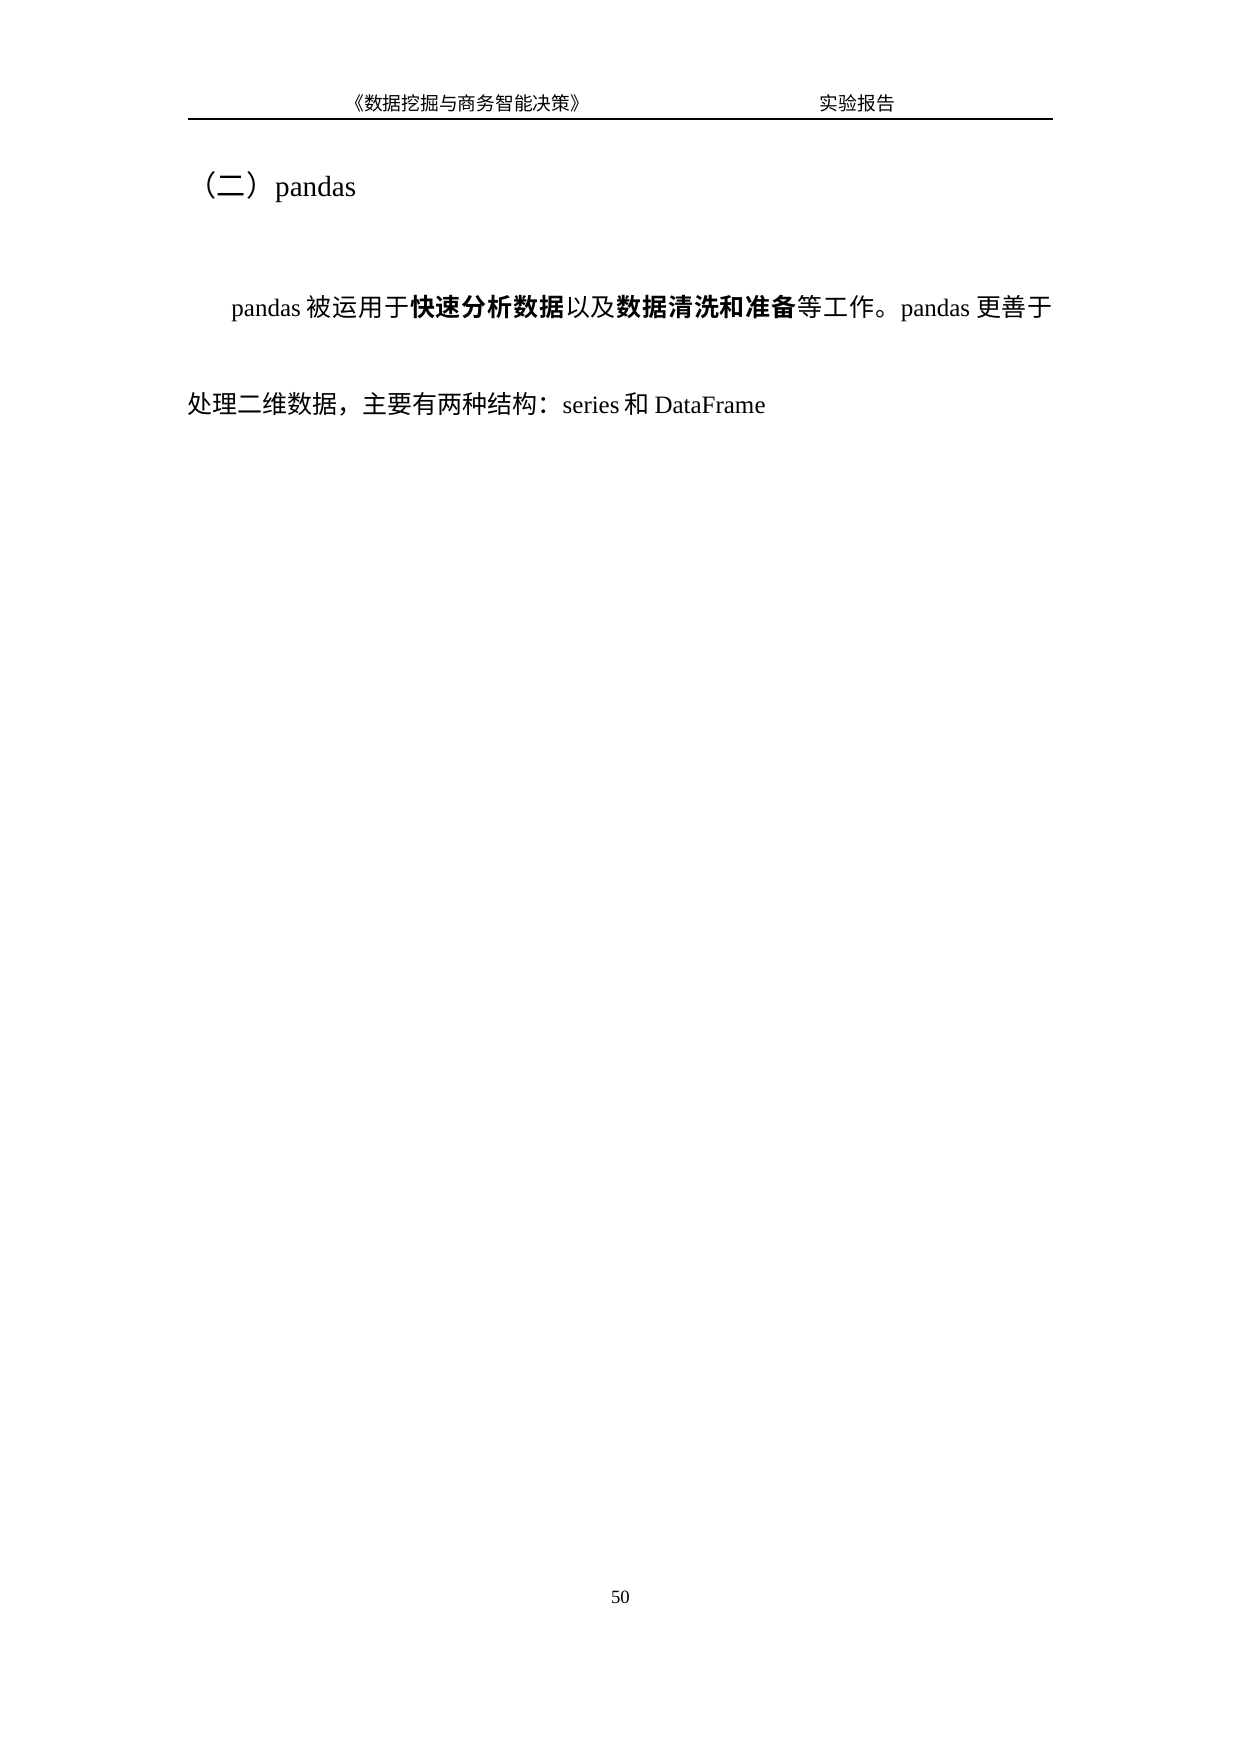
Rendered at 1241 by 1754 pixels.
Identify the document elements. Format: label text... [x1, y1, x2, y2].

text pandas被运用于快速分析数据以及数据清洗和准备等工作。pandas更善于处理二维数据，主要有两种结构：series和DataFrame [187, 274, 1053, 437]
subtitle （二）pandas [187, 153, 1053, 218]
